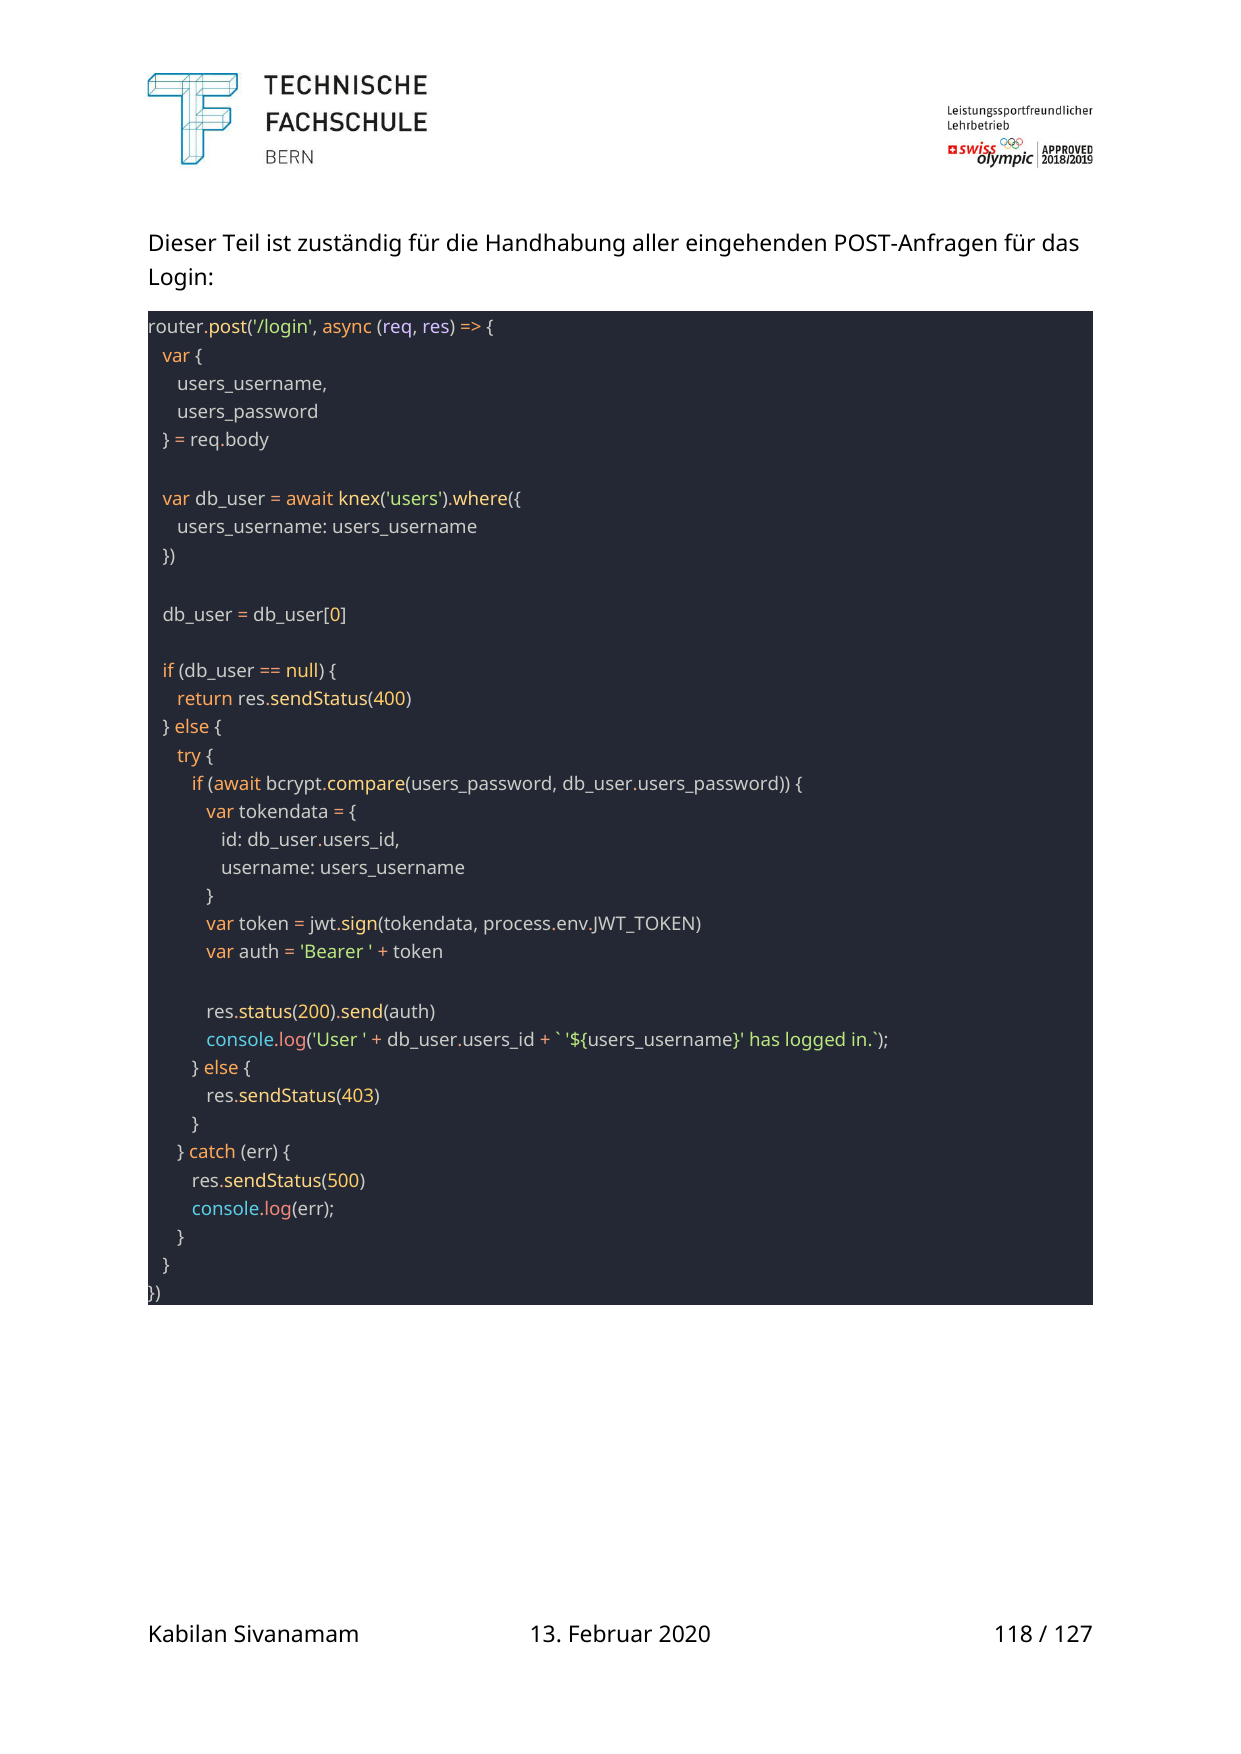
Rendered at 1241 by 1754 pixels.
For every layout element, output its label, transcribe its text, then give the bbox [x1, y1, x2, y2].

text db_user = db_user[0] [148, 599, 1093, 627]
text } = req.body [148, 424, 1093, 452]
text console.log(err); [148, 1192, 1093, 1221]
text } [148, 1108, 1093, 1136]
text } else { [148, 1052, 1093, 1080]
text console.log('User ' + db_user.users_id + ` '${users_username}' has logged in.`); [148, 1024, 1093, 1052]
text res.status(200).send(auth) [148, 996, 1093, 1024]
text var auth = 'Bearer ' + token [148, 936, 1093, 964]
text users_username, [148, 367, 1093, 396]
text res.sendStatus(500) [148, 1164, 1093, 1192]
text } else { [148, 711, 1093, 739]
text var tokendata = { [148, 796, 1093, 824]
text username: users_username [148, 852, 1093, 880]
text router.post('/login', async (req, res) => { [148, 311, 1093, 339]
text return res.sendStatus(400) [148, 683, 1093, 711]
text } [148, 880, 1093, 908]
text users_username: users_username [148, 511, 1093, 539]
text var db_user = await knex('users').where({ [148, 483, 1093, 511]
text var { [148, 339, 1093, 367]
text res.sendStatus(403) [148, 1080, 1093, 1108]
text Dieser Teil ist zuständig für die Handhabung aller eingehenden POST-Anfragen für das Login: [148, 227, 1093, 292]
text } catch (err) { [148, 1136, 1093, 1164]
text } [148, 1221, 1093, 1249]
text try { [148, 739, 1093, 767]
text id: db_user.users_id, [148, 824, 1093, 852]
picture [147, 73, 1093, 196]
text var token = jwt.sign(tokendata, process.env.JWT_TOKEN) [148, 908, 1093, 936]
text } [148, 1249, 1093, 1277]
text if (db_user == null) { [148, 655, 1093, 683]
text }) [148, 539, 1093, 567]
text users_password [148, 396, 1093, 424]
text if (await bcrypt.compare(users_password, db_user.users_password)) { [148, 767, 1093, 796]
text }) [148, 1277, 1093, 1305]
